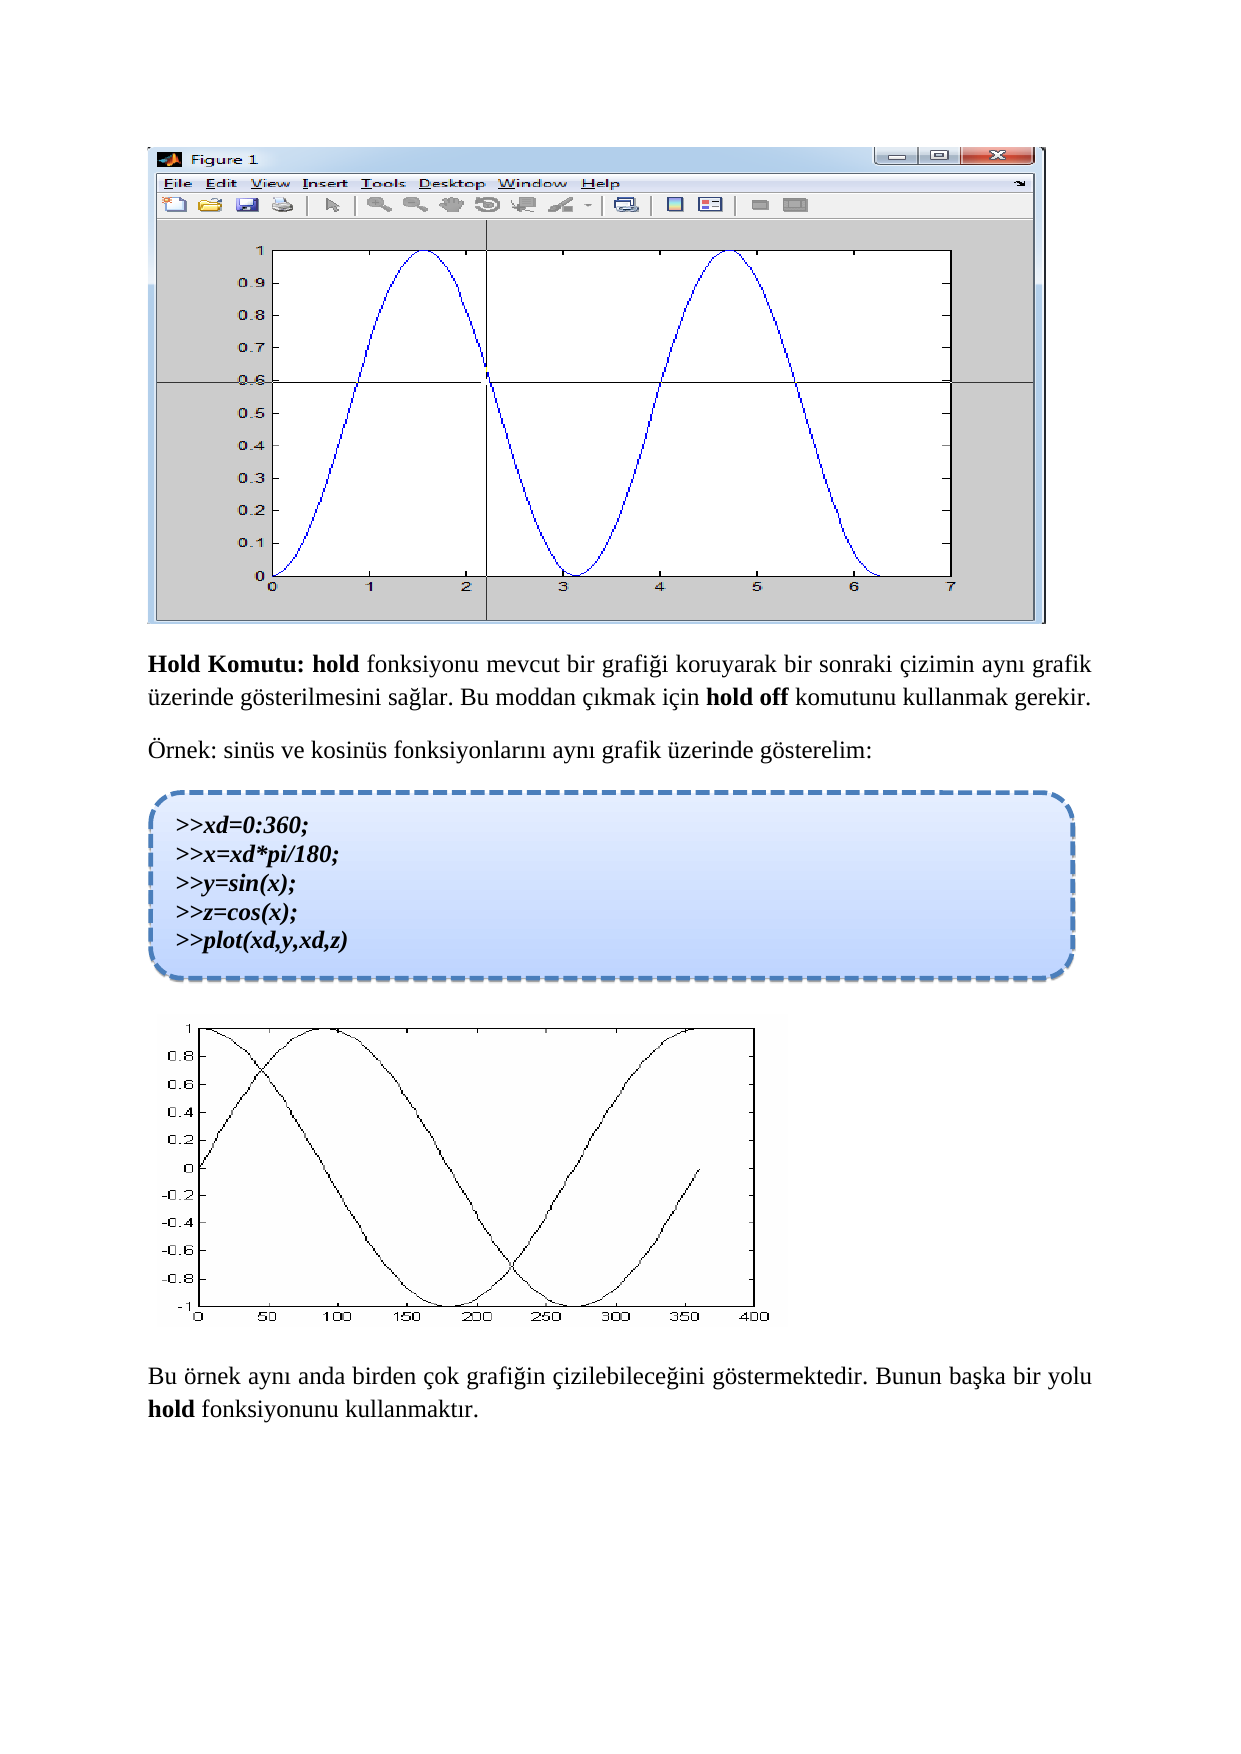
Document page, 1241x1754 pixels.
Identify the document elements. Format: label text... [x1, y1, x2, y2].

picture [147, 1010, 793, 1336]
text Hold Komutu: hold fonksiyonu mevcut bir grafiği koruyarak bir sonraki çizimin aynı grafik üzerinde gösterilmesini sağlar. Bu moddan çıkmak için hold off komutunu kullanmak gerekir. [148, 649, 1093, 711]
text Örnek: sinüs ve kosinüs fonksiyonlarını aynı grafik üzerinde gösterelim: [148, 736, 1093, 764]
picture [147, 147, 1046, 624]
text Bu örnek aynı anda birden çok grafiğin çizilebileceğini göstermektedir. Bunun başka bir yolu hold fonksiyonunu kullanmaktır. [148, 1361, 1093, 1423]
